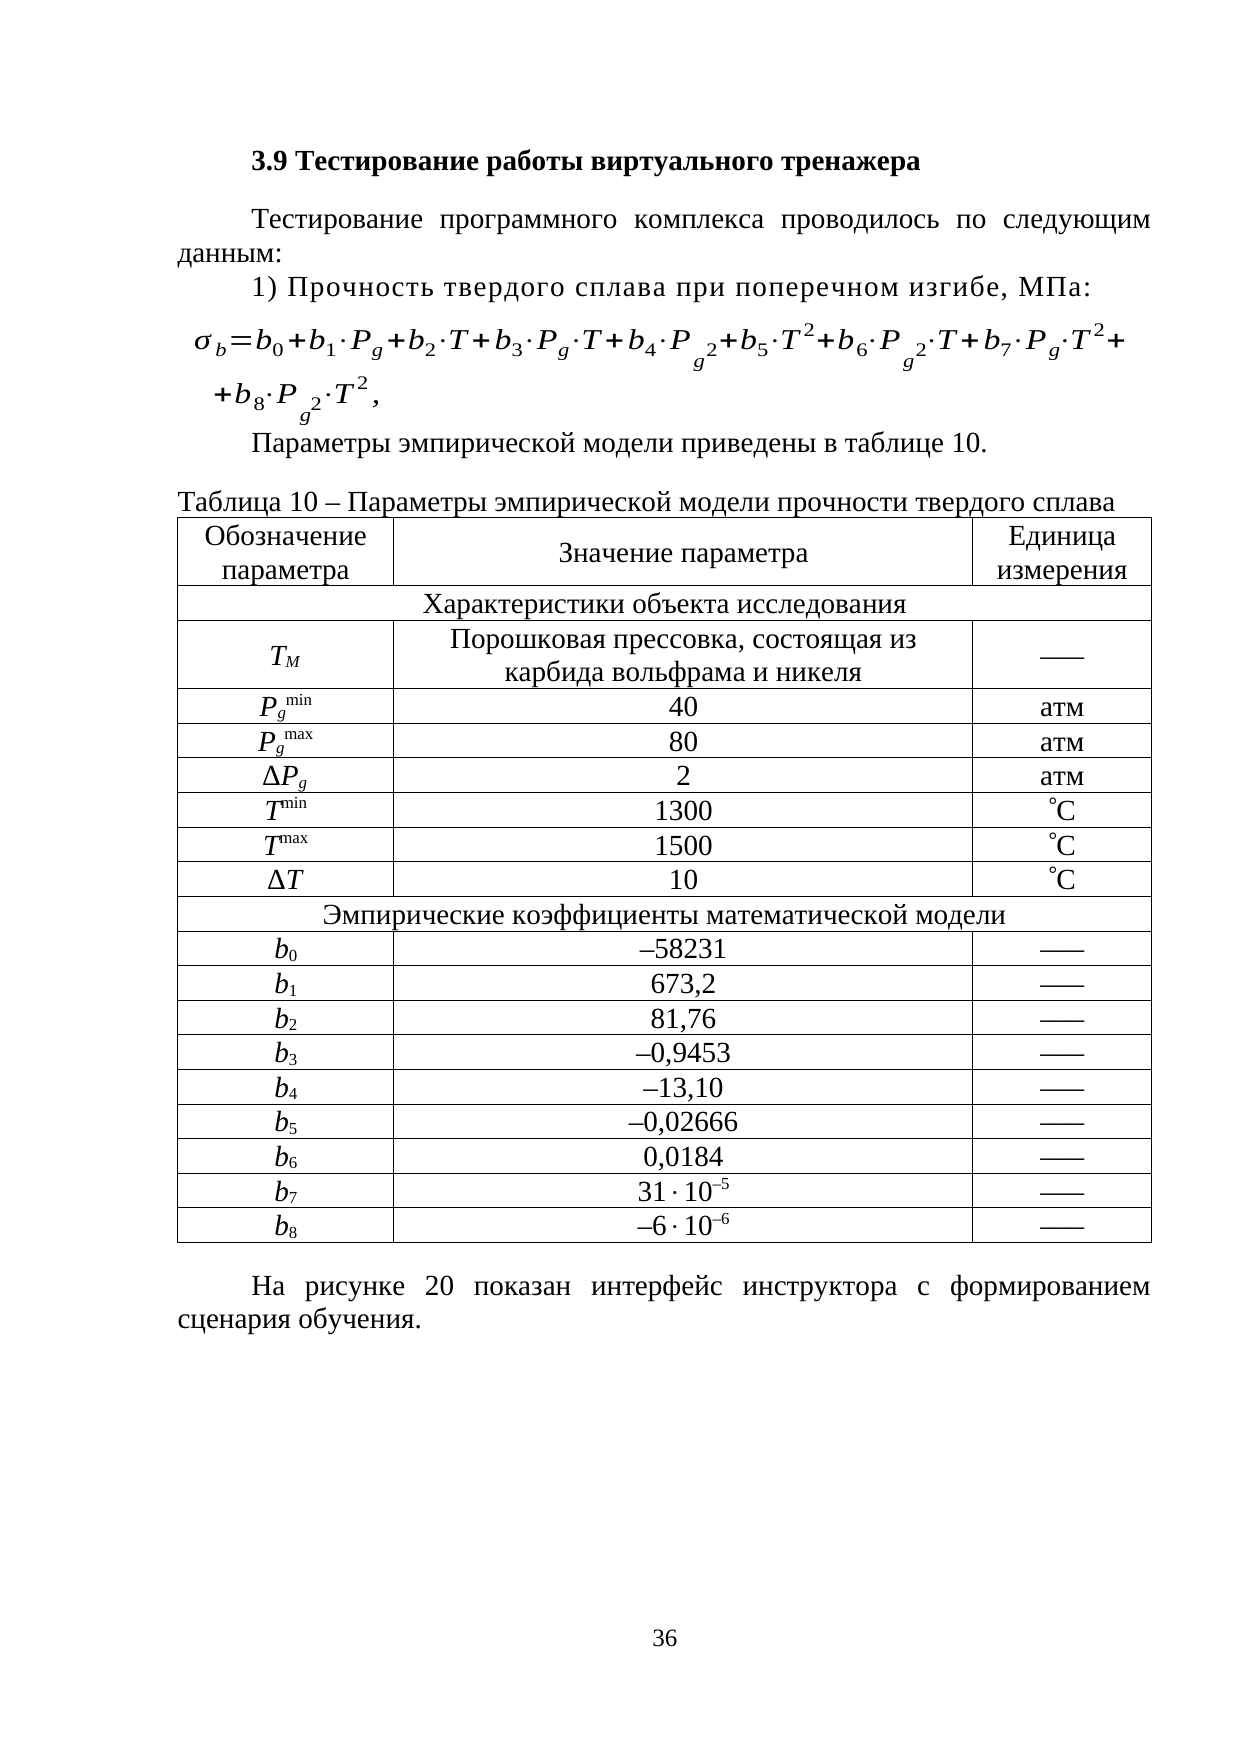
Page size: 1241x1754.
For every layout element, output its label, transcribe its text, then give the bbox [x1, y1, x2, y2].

table_header Обозначение параметра [178, 518, 393, 585]
table_cell b6 [178, 1139, 393, 1173]
table_cell –58231 [394, 932, 972, 965]
table_cell 2 [394, 758, 972, 792]
subtitle 1) Прочность твердого сплава при поперечном изгибе, МПа: [177, 269, 1152, 302]
table_header Единица измерения [973, 518, 1151, 585]
table_cell Порошковая прессовка, состоящая из карбида вольфрама и никеля [394, 621, 972, 688]
table_cell 673,2 [394, 966, 972, 1000]
table_cell атм [973, 758, 1151, 792]
table_cell b2 [178, 1001, 393, 1034]
table_cell 0,0184 [394, 1139, 972, 1173]
table_cell Tmax [178, 828, 393, 861]
table_cell 40 [394, 689, 972, 723]
table_cell b4 [178, 1070, 393, 1103]
table_cell Tmin [178, 793, 393, 827]
table_cell 1500 [394, 828, 972, 861]
table_cell –610–6 [394, 1208, 972, 1242]
table_cell b5 [178, 1105, 393, 1138]
table_cell b7 [178, 1174, 393, 1207]
table_cell 3110–5 [394, 1174, 972, 1207]
table_cell атм [973, 689, 1151, 723]
table_cell C [973, 862, 1151, 896]
table_cell ––– [973, 966, 1151, 1000]
table_cell b8 [178, 1208, 393, 1242]
table_cell ΔT [178, 862, 393, 896]
table_cell ––– [973, 1035, 1151, 1069]
table_cell –13,10 [394, 1070, 972, 1103]
table_cell ––– [973, 1001, 1151, 1034]
table_cell атм [973, 724, 1151, 757]
table_cell b0 [178, 932, 393, 965]
text Параметры эмпирической модели приведены в таблице 10. [177, 425, 1152, 459]
text Таблица 10 – Параметры эмпирической модели прочности твердого сплава [177, 484, 1152, 517]
table_cell ΔPg [178, 758, 393, 792]
table_cell Pgmax [178, 724, 393, 757]
table_cell Pgmin [178, 689, 393, 723]
table_cell 1300 [394, 793, 972, 827]
table_cell b3 [178, 1035, 393, 1069]
table_cell Эмпирические коэффициенты математической модели [178, 897, 1151, 931]
table_cell 80 [394, 724, 972, 757]
table_cell C [973, 828, 1151, 861]
table_cell 81,76 [394, 1001, 972, 1034]
table_cell C [973, 793, 1151, 827]
table_header Значение параметра [394, 518, 972, 585]
table_cell b1 [178, 966, 393, 1000]
table_cell ––– [973, 1174, 1151, 1207]
table_cell ––– [973, 1105, 1151, 1138]
table_cell ––– [973, 1070, 1151, 1103]
table_cell ––– [973, 932, 1151, 965]
subtitle 3.9 Тестирование работы виртуального тренажера [177, 143, 1152, 177]
table_cell TM [178, 621, 393, 688]
table_cell –0,02666 [394, 1105, 972, 1138]
table_cell Характеристики объекта исследования [178, 586, 1151, 620]
text На рисунке 20 показан интерфейс инструктора с формированием сценария обучения. [177, 1268, 1152, 1335]
table_cell ––– [973, 1208, 1151, 1242]
table_cell ––– [973, 1139, 1151, 1173]
text Тестирование программного комплекса проводилось по следующим данным: [177, 202, 1152, 269]
table_cell 10 [394, 862, 972, 896]
table_cell ––– [973, 621, 1151, 688]
table_cell –0,9453 [394, 1035, 972, 1069]
